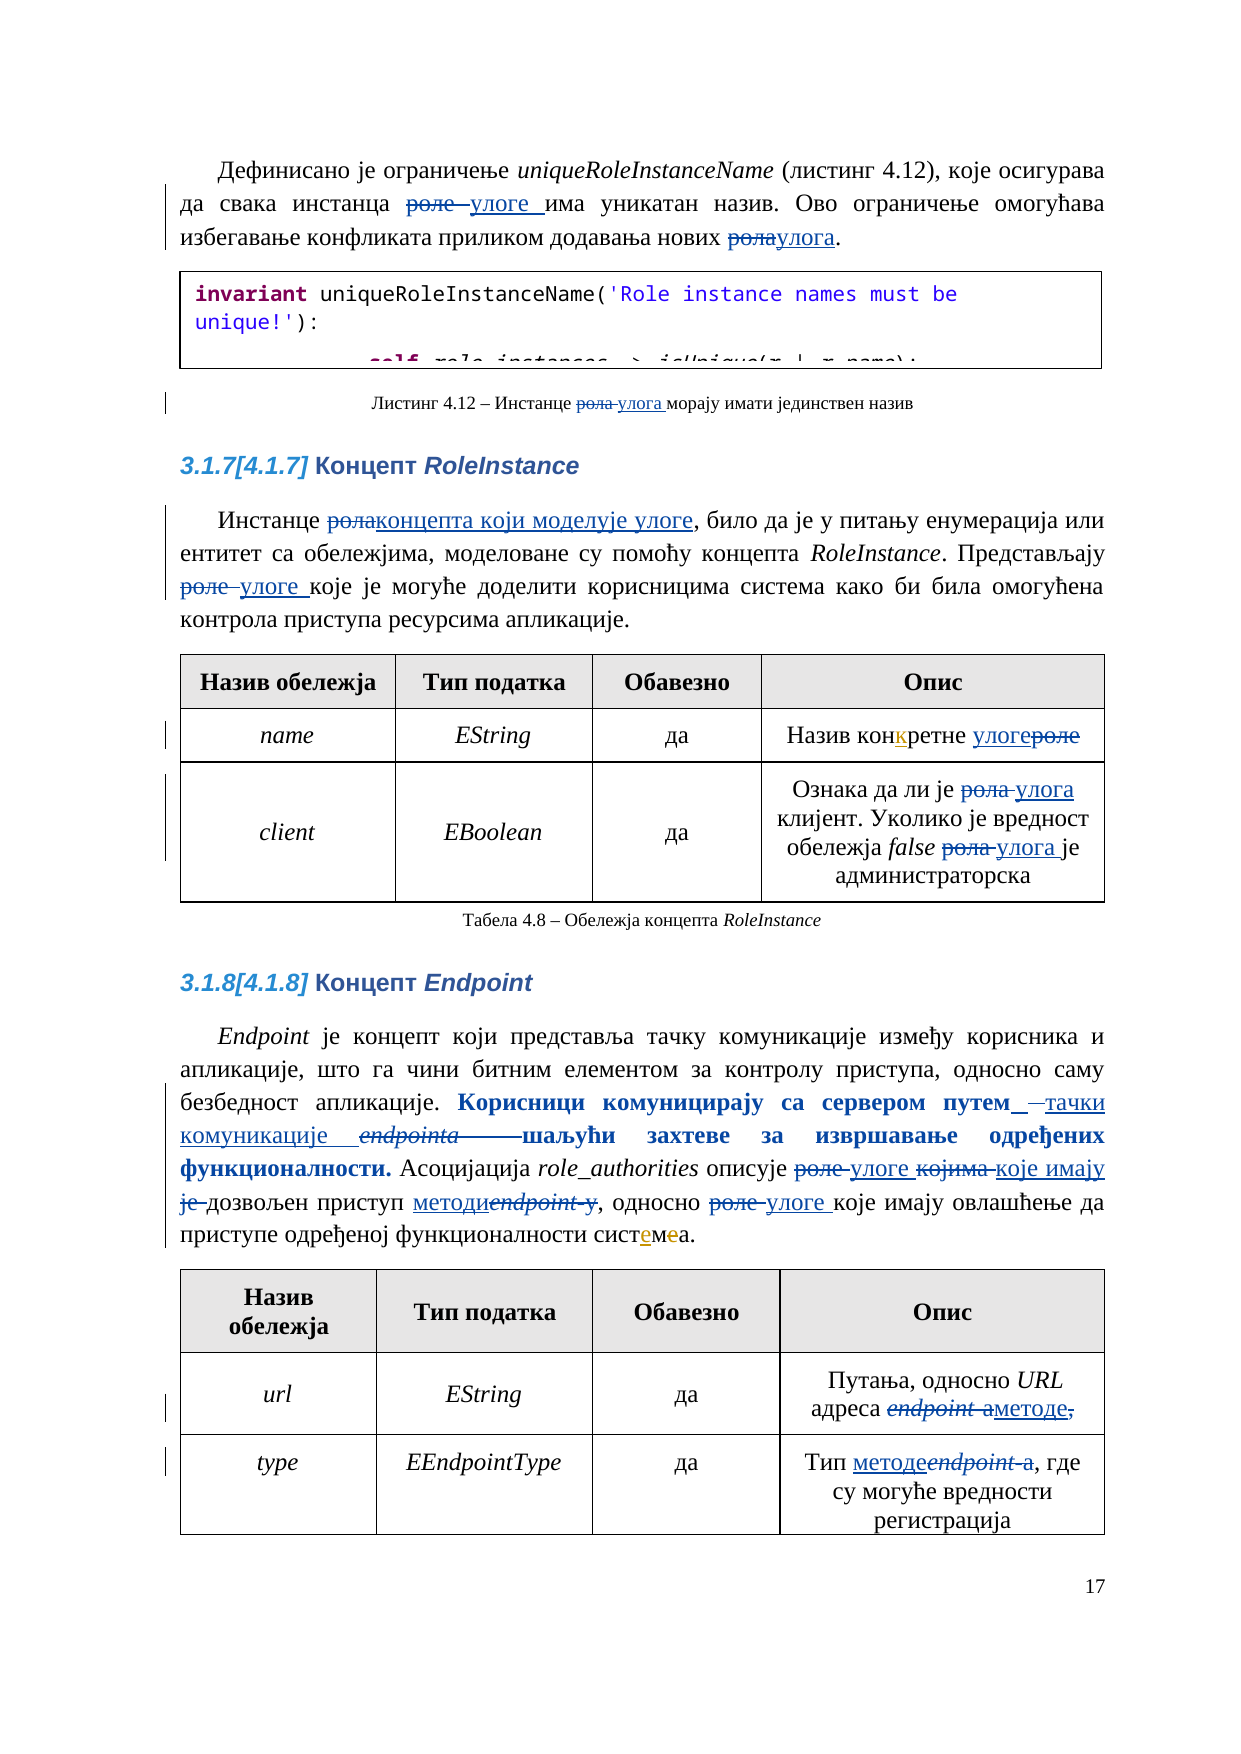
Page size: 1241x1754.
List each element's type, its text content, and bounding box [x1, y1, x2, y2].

table_cell да [593, 709, 761, 761]
table_cell EString [377, 1353, 592, 1434]
table_header Назив обележја [181, 1270, 376, 1352]
text Дефинисано је ограничење uniqueRoleInstanceName (листинг 4.12), које осигурава да свака инстанца има уникатан назив. Ово ограничење омогућава избегавање конфликата приликом додавања нових . [180, 156, 1105, 250]
table_cell Тип , где су могуће вредности регистрација (REGISTRATION), пријава (LOGIN), одјава (LOGOUT) и друго (OTHER) [781, 1435, 1104, 1533]
table_cell да [593, 1435, 779, 1533]
table_header Тип податка [396, 655, 592, 708]
table_cell Путања, односно URL адреса [781, 1353, 1104, 1434]
table_cell name [181, 709, 395, 761]
table_header Опис [781, 1270, 1104, 1352]
text Endpoint је концепт који представља тачку комуникације између корисника и апликације, што га чини битним елементом за контролу приступа, односно саму безбедност апликације. Корисници комуницирају са сервером путемшаљући захтеве за извршавање одређених функционалности. Асоцијација role_authorities описује дозвољен приступ , односно које имају овлашћење да приступе одређеној функционалности систма. [180, 1021, 1105, 1248]
text Табела 4.8 – Обележја концепта RoleInstance [180, 909, 1105, 930]
table_header Назив обележја [181, 655, 395, 708]
table_cell да [593, 1353, 779, 1434]
table_header Опис [762, 655, 1104, 708]
table_cell Ознака да ли је клијент. Уколико је вредност обележја false је администраторска [762, 763, 1104, 901]
table_cell Назив конретне [762, 709, 1104, 761]
table_cell да [593, 763, 761, 901]
text Листинг 4.12 – Инстанце морају имати јединствен назив [180, 392, 1105, 414]
subtitle Концепт RoleInstance [180, 451, 1105, 480]
table_cell EBoolean [396, 763, 592, 901]
table_cell type [181, 1435, 376, 1533]
table_cell url [181, 1353, 376, 1434]
subtitle Концепт Endpoint [180, 968, 1105, 996]
table_header Обавезно [593, 655, 761, 708]
table_header Тип податка [377, 1270, 592, 1352]
text Инстанце , било да је у питању енумерација или ентитет са обележјима, моделоване су помоћу концепта RoleInstance. Представљају које је могуће доделити корисницима система како би била омогућена контрола приступа ресурсима апликације. [180, 505, 1105, 633]
table_cell EEndpointType [377, 1435, 592, 1533]
table_cell EString [396, 709, 592, 761]
table_header Обавезно [593, 1270, 779, 1352]
table_cell client [181, 763, 395, 901]
